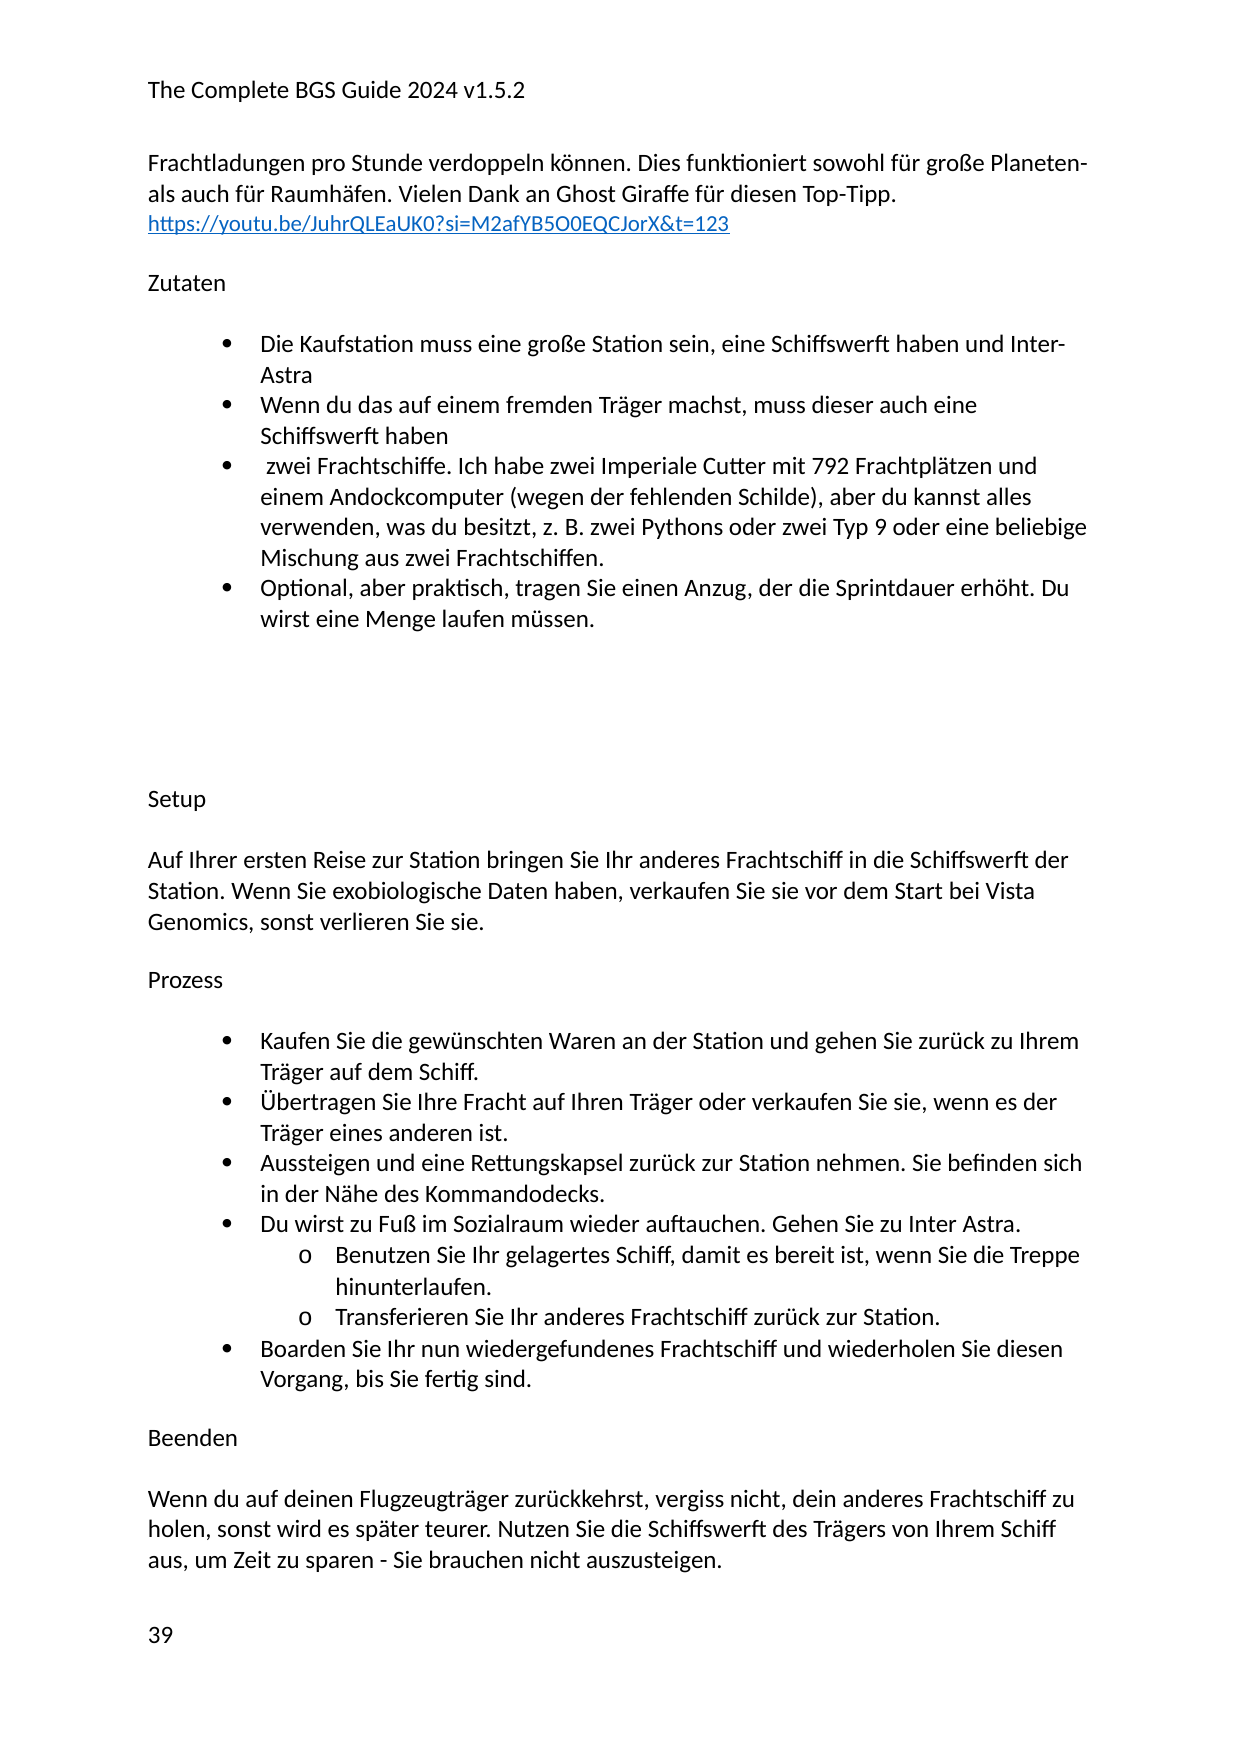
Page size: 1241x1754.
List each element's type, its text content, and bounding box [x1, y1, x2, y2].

list Boarden Sie Ihr nun wiedergefundenes Frachtschiff und wiederholen Sie diesen Vorgang, bis Sie fertig sind. [223, 1333, 1093, 1394]
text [148, 148, 1093, 237]
list zwei Frachtschiffe. Ich habe zwei Imperiale Cutter mit 792 Frachtplätzen und einem Andockcomputer (wegen der fehlenden Schilde), aber du kannst alles verwenden, was du besitzt, z. B. zwei Pythons oder zwei Typ 9 oder eine beliebige Mischung aus zwei Frachtschiffen. [223, 450, 1093, 572]
text Beenden [148, 1422, 1093, 1452]
list Wenn du das auf einem fremden Träger machst, muss dieser auch eine Schiffswerft haben [223, 389, 1093, 450]
list Optional, aber praktisch, tragen Sie einen Anzug, der die Sprintdauer erhöht. Du wirst eine Menge laufen müssen. [223, 572, 1093, 633]
list Aussteigen und eine Rettungskapsel zurück zur Station nehmen. Sie befinden sich in der Nähe des Kommandodecks. [223, 1147, 1093, 1208]
text Wenn du auf deinen Flugzeugträger zurückkehrst, vergiss nicht, dein anderes Frachtschiff zu holen, sonst wird es später teurer. Nutzen Sie die Schiffswerft des Trägers von Ihrem Schiff aus, um Zeit zu sparen - Sie brauchen nicht auszusteigen. [148, 1483, 1093, 1574]
text Setup [148, 783, 1093, 814]
list Benutzen Sie Ihr gelagertes Schiff, damit es bereit ist, wenn Sie die Treppe hinunterlaufen. [298, 1239, 1093, 1301]
list Kaufen Sie die gewünschten Waren an der Station und gehen Sie zurück zu Ihrem Träger auf dem Schiff. [223, 1025, 1093, 1086]
text Prozess [148, 964, 1093, 995]
list Du wirst zu Fuß im Sozialraum wieder auftauchen. Gehen Sie zu Inter Astra. [223, 1208, 1093, 1239]
text Zutaten [148, 267, 1093, 298]
list Transferieren Sie Ihr anderes Frachtschiff zurück zur Station. [298, 1301, 1093, 1333]
list Übertragen Sie Ihre Fracht auf Ihren Träger oder verkaufen Sie sie, wenn es der Träger eines anderen ist. [223, 1086, 1093, 1147]
text Auf Ihrer ersten Reise zur Station bringen Sie Ihr anderes Frachtschiff in die Schiffswerft der Station. Wenn Sie exobiologische Daten haben, verkaufen Sie sie vor dem Start bei Vista Genomics, sonst verlieren Sie sie. [148, 844, 1093, 936]
list Die Kaufstation muss eine große Station sein, eine Schiffswerft haben und Inter-Astra [223, 328, 1093, 389]
